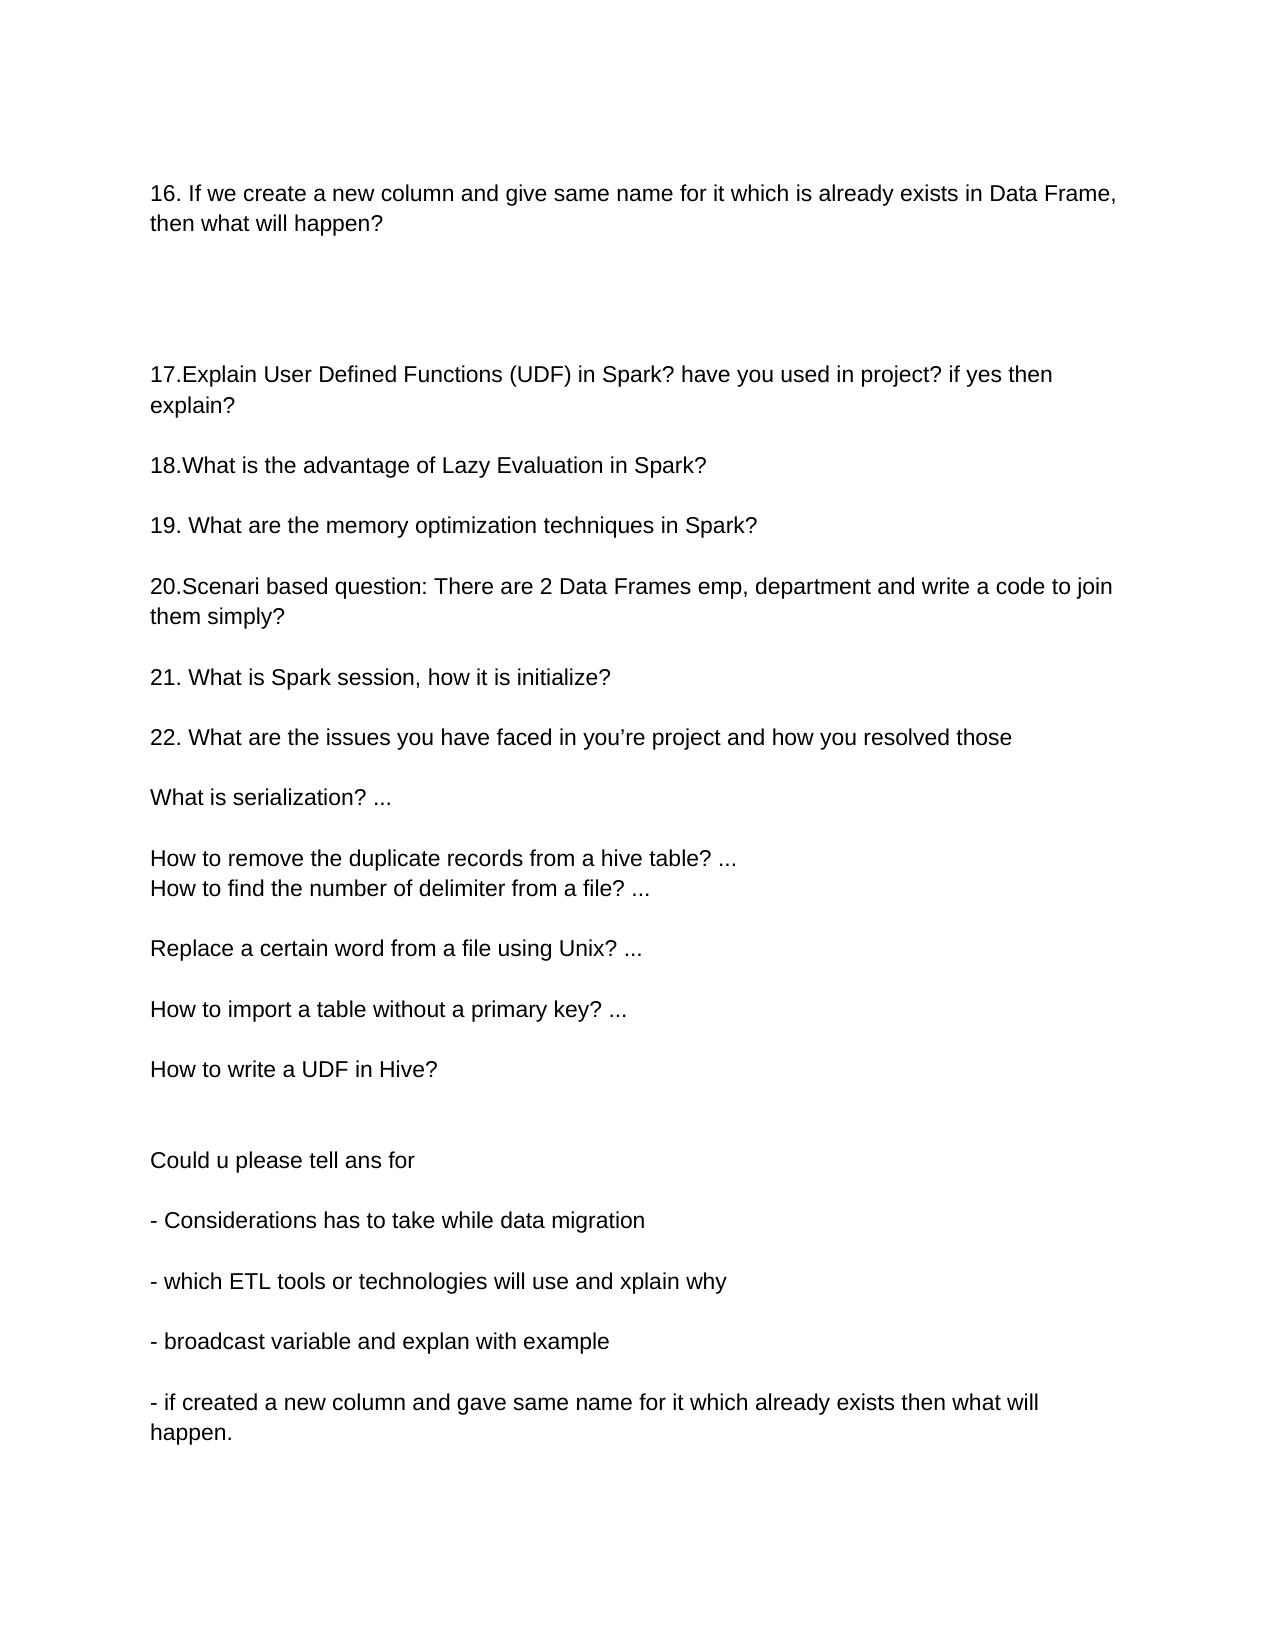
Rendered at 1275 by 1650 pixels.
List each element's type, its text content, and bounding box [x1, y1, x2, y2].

text 18.What is the advantage of Lazy Evaluation in Spark? [150, 452, 1125, 478]
text - Considerations has to take while data migration [150, 1207, 1125, 1234]
text Replace a certain word from a file using Unix? ... [150, 935, 1125, 962]
text How to import a table without a primary key? ... [150, 996, 1125, 1022]
text - which ETL tools or technologies will use and xplain why [150, 1268, 1125, 1294]
text - broadcast variable and explan with example [150, 1328, 1125, 1354]
text 19. What are the memory optimization techniques in Spark? [150, 512, 1125, 539]
text How to remove the duplicate records from a hive table? ... [150, 845, 1125, 871]
text 16. If we create a new column and give same name for it which is already exists in Data Frame, then what will happen? [150, 180, 1125, 237]
text Could u please tell ans for [150, 1147, 1125, 1173]
text How to write a UDF in Hive? [150, 1056, 1125, 1083]
text What is serialization? ... [150, 784, 1125, 811]
text - if created a new column and gave same name for it which already exists then what will happen. [150, 1388, 1125, 1445]
text 20.Scenari based question: There are 2 Data Frames emp, department and write a code to join them simply? [150, 573, 1125, 629]
text 17.Explain User Defined Functions (UDF) in Spark? have you used in project? if yes then explain? [150, 361, 1125, 418]
text 22. What are the issues you have faced in you’re project and how you resolved those [150, 724, 1125, 750]
text How to find the number of delimiter from a file? ... [150, 875, 1125, 901]
text 21. What is Spark session, how it is initialize? [150, 663, 1125, 690]
